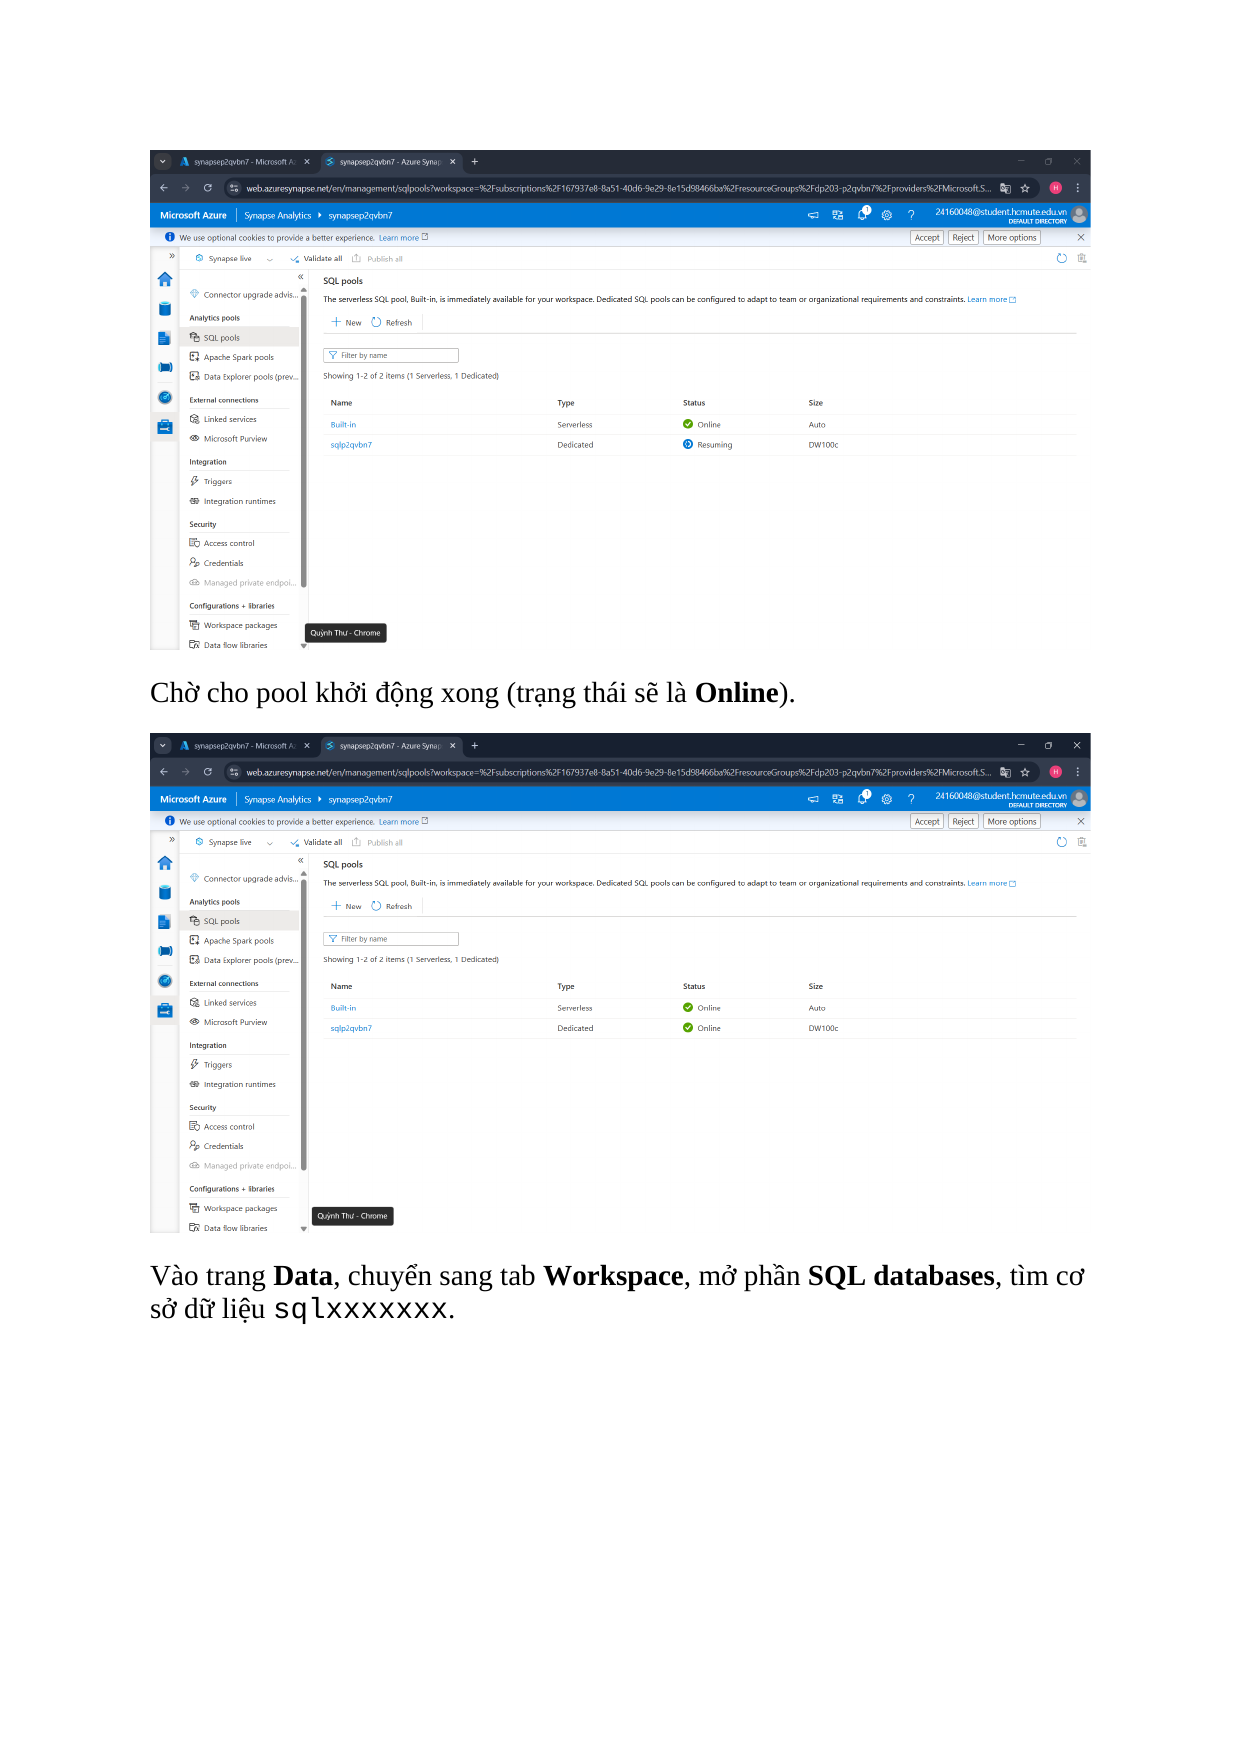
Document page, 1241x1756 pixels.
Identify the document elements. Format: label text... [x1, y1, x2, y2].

picture [150, 733, 1091, 1233]
text Vào trang Data, chuyển sang tab Workspace, mở phần SQL databases, tìm cơ sở dữ liệu sqlxxxxxxx. [150, 1258, 1090, 1327]
picture [150, 150, 1091, 650]
text Chờ cho pool khởi động xong (trạng thái sẽ là Online). [150, 675, 1090, 708]
